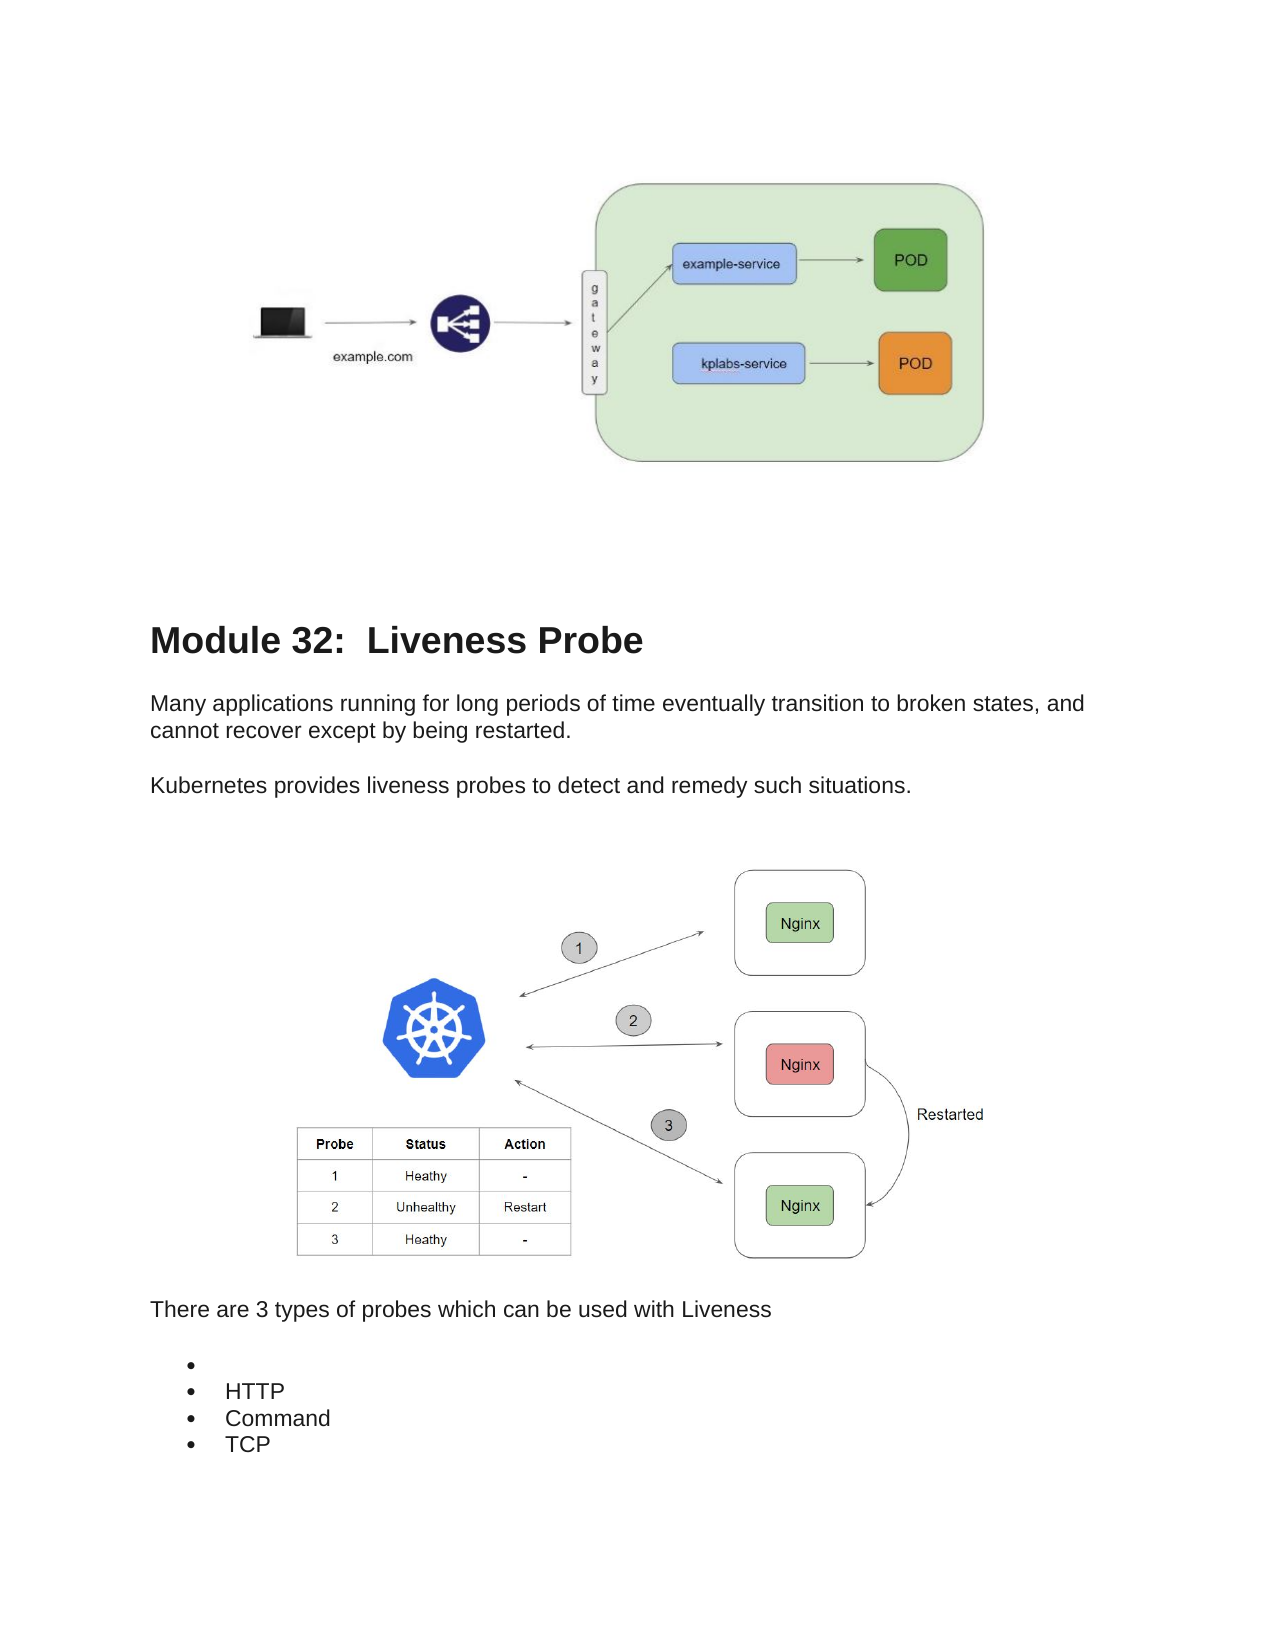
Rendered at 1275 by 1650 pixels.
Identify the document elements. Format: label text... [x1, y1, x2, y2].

list HTTP [187, 1378, 1125, 1404]
text Kubernetes provides liveness probes to detect and remedy such situations. [150, 772, 1125, 798]
text There are 3 types of probes which can be used with Liveness [150, 1296, 1125, 1323]
list TCP [187, 1431, 1125, 1457]
text Module 32: Liveness Probe [150, 618, 1125, 662]
picture [248, 150, 1027, 480]
list Command [187, 1404, 1125, 1431]
picture [285, 851, 990, 1268]
text Many applications running for long periods of time eventually transition to broken states, and cannot recover except by being restarted. [150, 690, 1125, 743]
